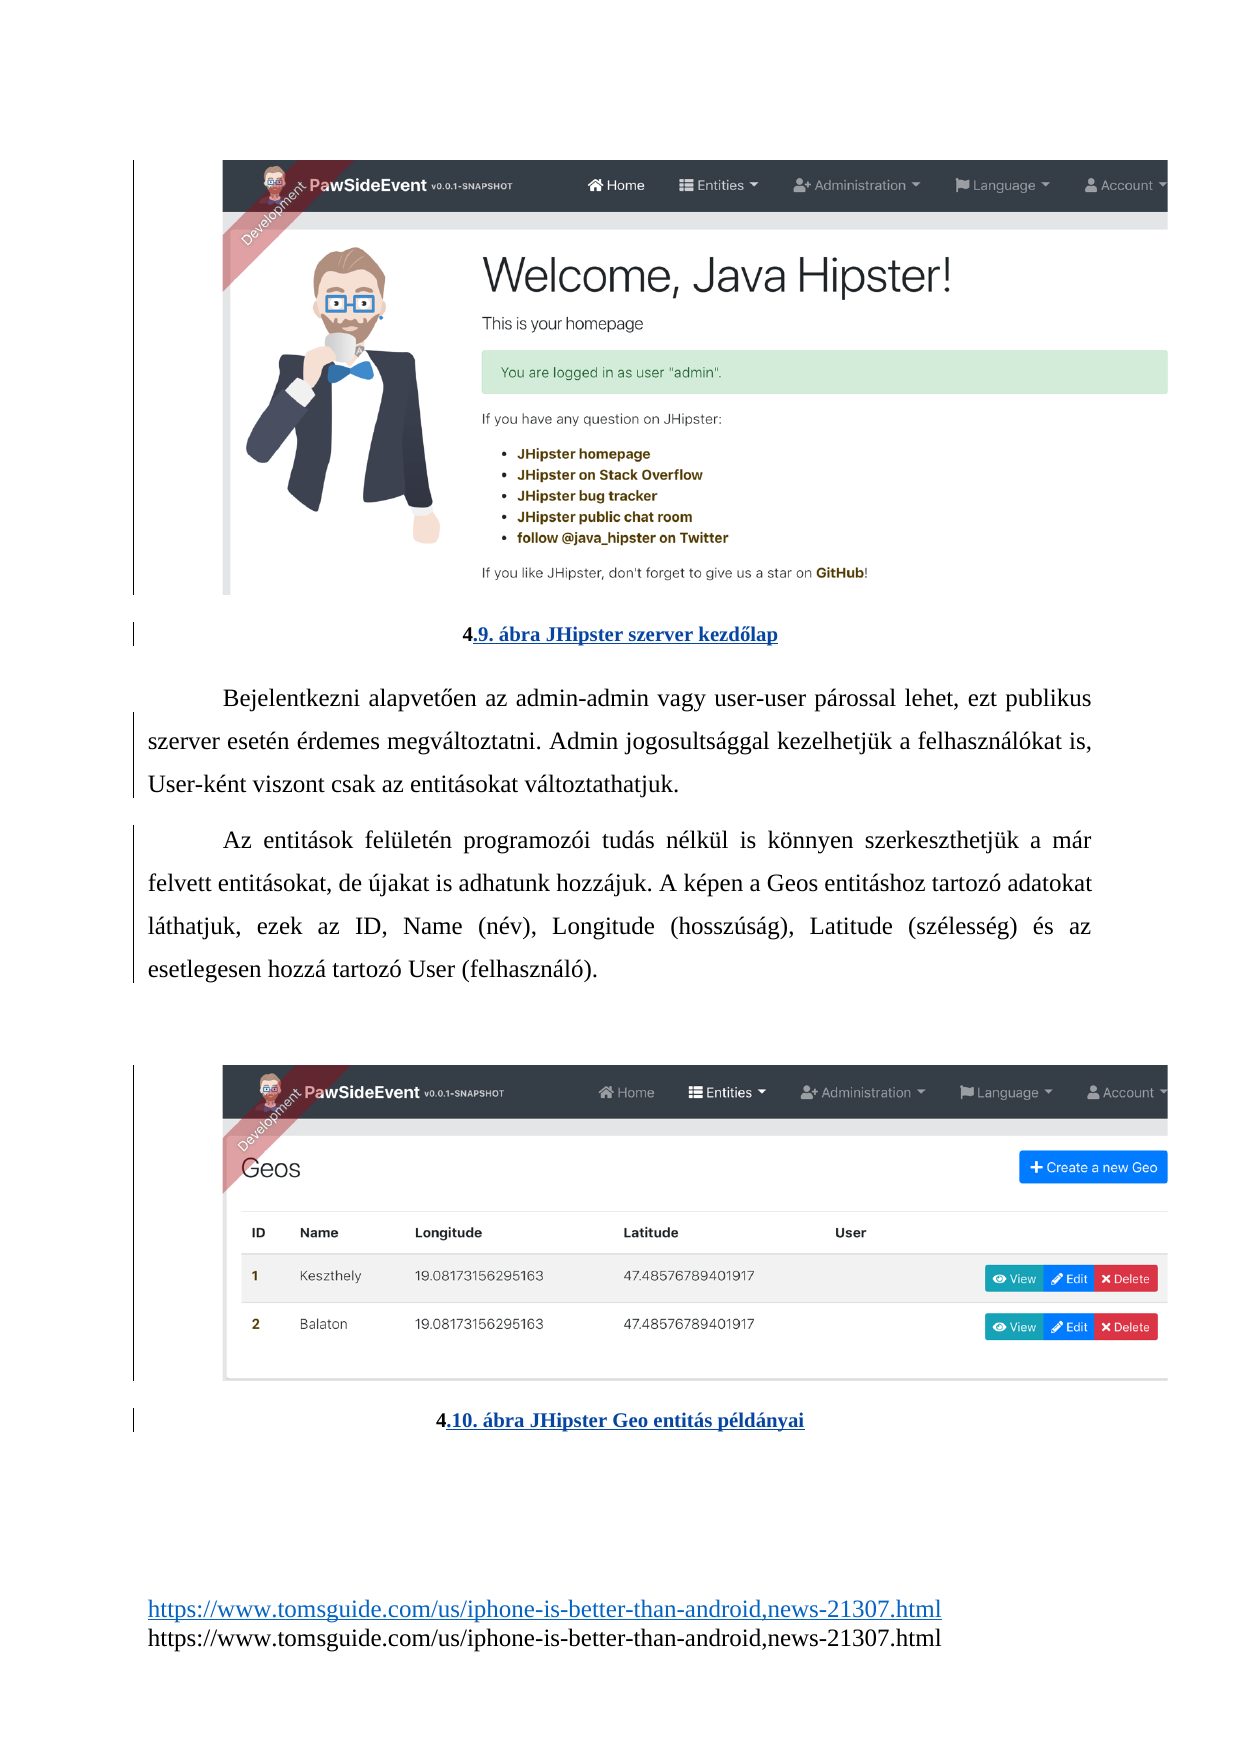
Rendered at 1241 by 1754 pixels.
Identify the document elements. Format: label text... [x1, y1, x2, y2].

text Bejelentkezni alapvetően az admin-admin vagy user-user párossal lehet, ezt publikus szerver esetén érdemes megváltoztatni. Admin jogosultsággal kezelhetjük a felhasználókat is,User-ként viszont csak az entitásokat változtathatjuk. [148, 683, 1092, 798]
text 4 [148, 622, 1092, 646]
text 4 [148, 1408, 1092, 1432]
text Az entitások felületén programozói tudás nélkül is könnyen szerkeszthetjük a már felvett entitásokat, de újakat is adhatunk hozzájuk. A képen a Geos entitáshoz tartozó adatokat láthatjuk, ezek az ID, Name (név), Longitude (hosszúság), Latitude (szélesség) és az esetlegesen hozzá tartozó User (felhasználó). [148, 825, 1092, 983]
picture [222, 160, 1168, 595]
picture [222, 1065, 1168, 1381]
